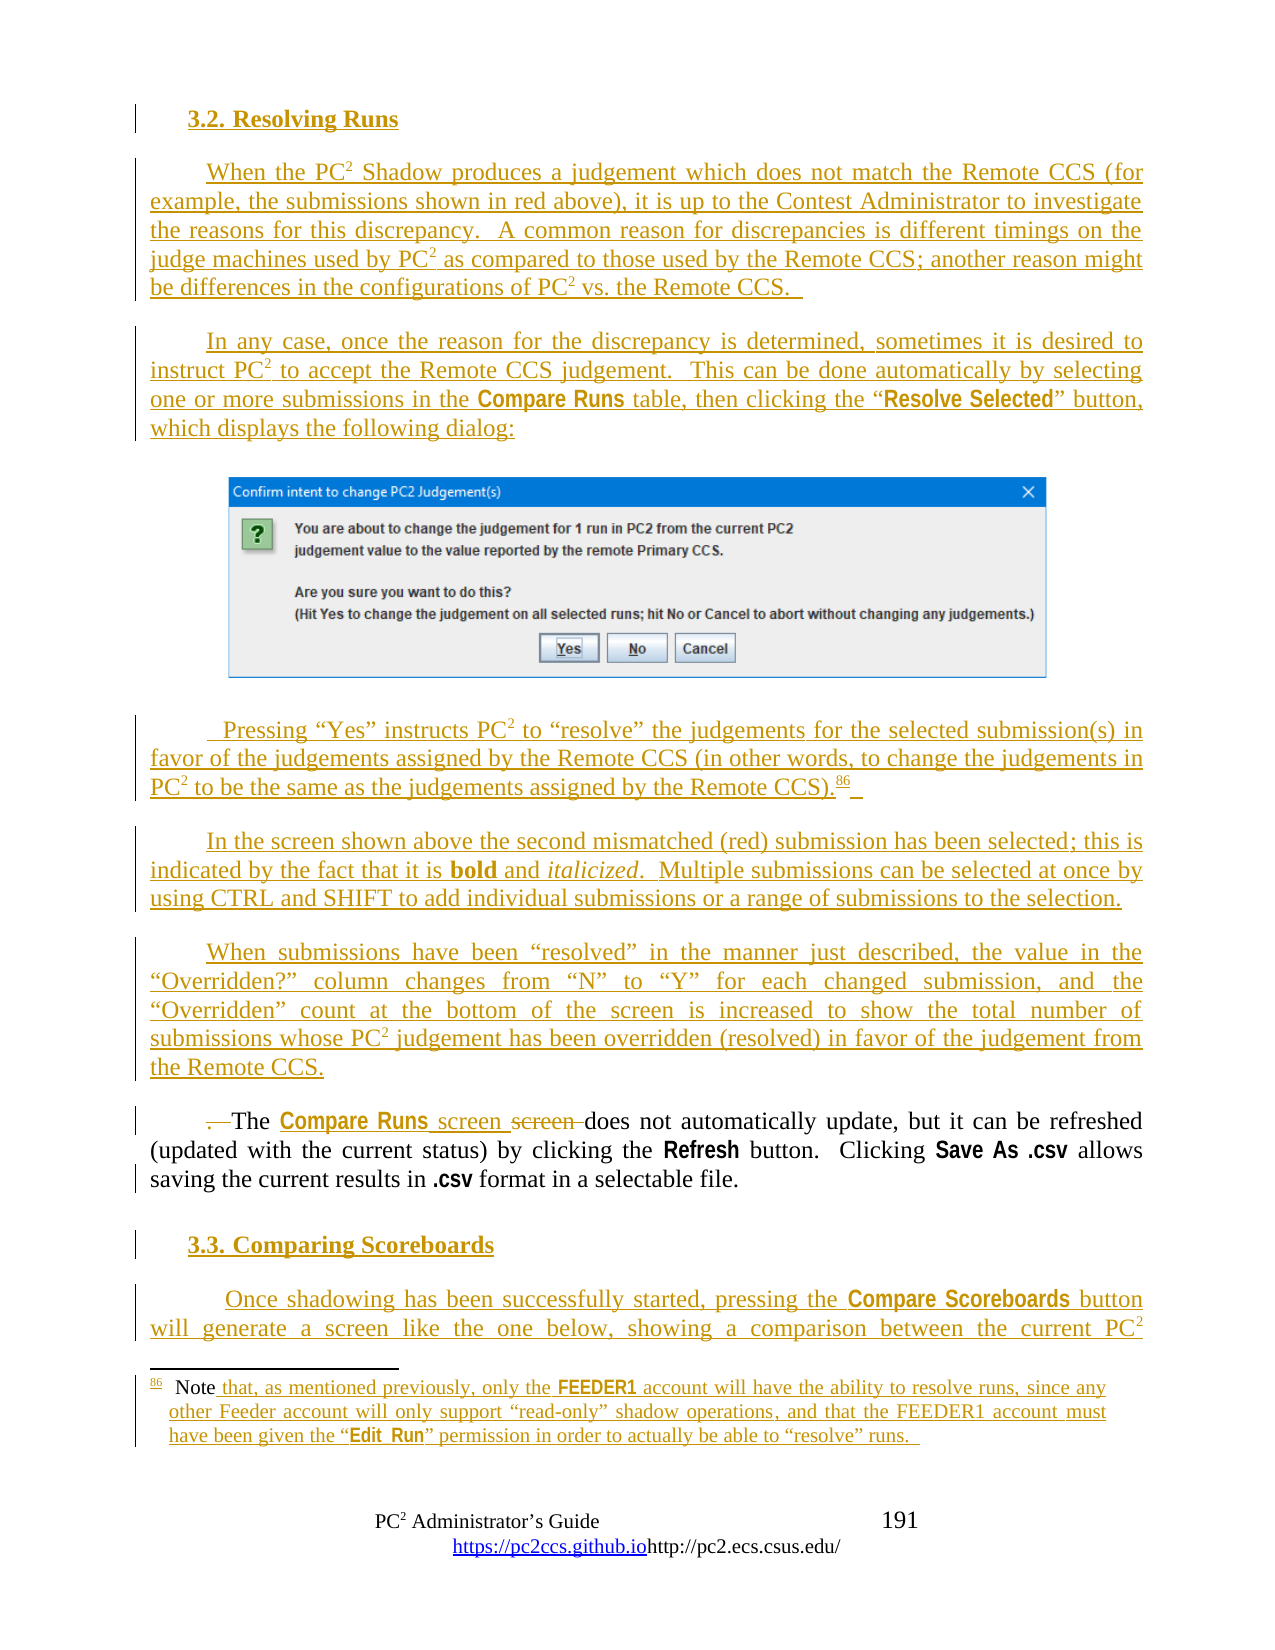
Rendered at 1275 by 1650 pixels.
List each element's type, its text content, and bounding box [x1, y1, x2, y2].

text The does not automatically update, but it can be refreshed (updated with the current status) by clicking the Refresh button. Clicking Save As .csv allows saving the current results in .csv format in a selectable file. [150, 1106, 1143, 1193]
picture [228, 477, 1047, 678]
